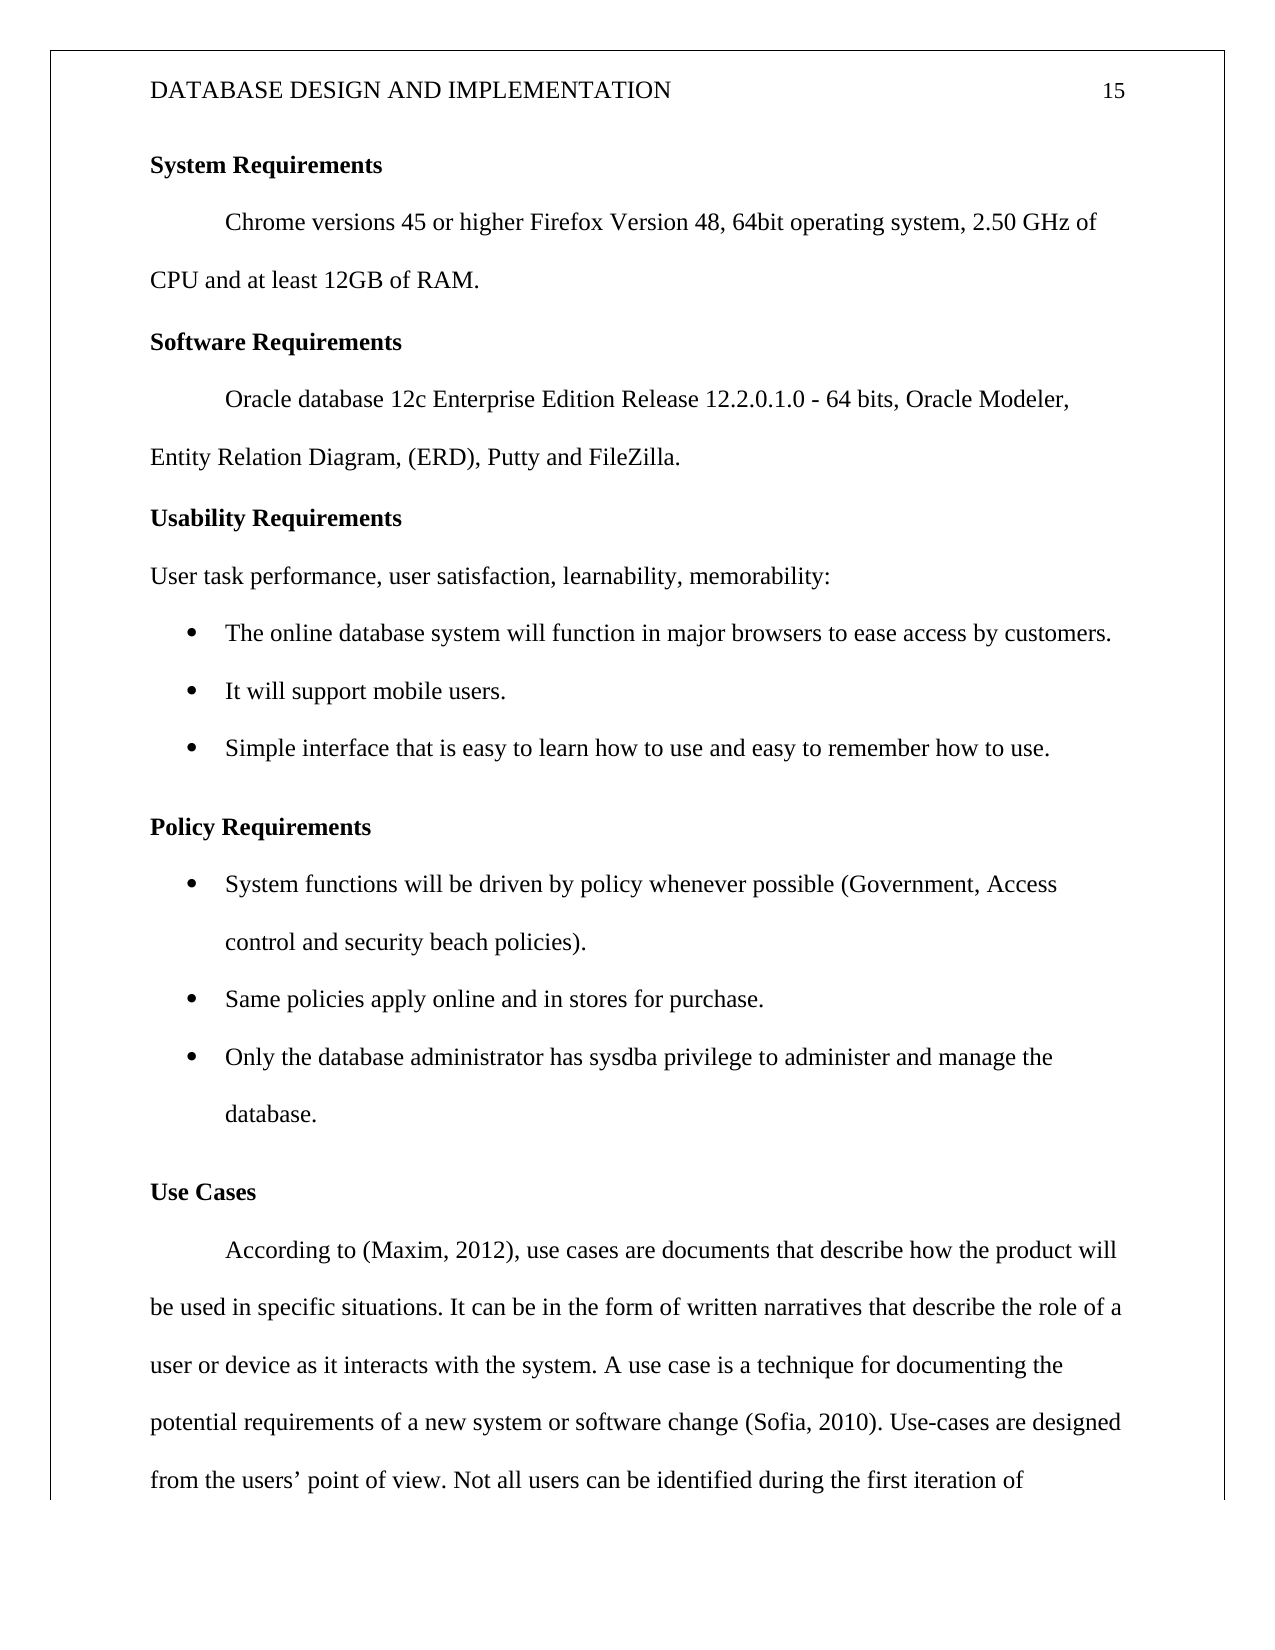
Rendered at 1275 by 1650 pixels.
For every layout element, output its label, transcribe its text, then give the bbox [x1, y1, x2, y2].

list Only the database administrator has sysdba privilege to administer and manage the database. [187, 1042, 1125, 1128]
subtitle Policy Requirements [150, 812, 1125, 840]
list Same policies apply online and in stores for purchase. [187, 984, 1125, 1013]
list System functions will be driven by policy whenever possible (Government, Access control and security beach policies). [187, 869, 1125, 955]
text Chrome versions 45 or higher Firefox Version 48, 64bit operating system, 2.50 GHz of CPU and at least 12GB of RAM. [150, 207, 1125, 294]
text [150, 1235, 1125, 1494]
list It will support mobile users. [187, 676, 1125, 704]
subtitle Software Requirements [150, 327, 1125, 355]
subtitle Use Cases [150, 1177, 1125, 1206]
list Simple interface that is easy to learn how to use and easy to remember how to use. [187, 733, 1125, 762]
subtitle Usability Requirements [150, 503, 1125, 532]
text Oracle database 12c Enterprise Edition Release 12.2.0.1.0 - 64 bits, Oracle Modeler, Entity Relation Diagram, (ERD), Putty and FileZilla. [150, 384, 1125, 470]
list The online database system will function in major browsers to ease access by customers. [187, 618, 1125, 647]
text User task performance, user satisfaction, learnability, memorability: [150, 561, 1125, 589]
subtitle System Requirements [150, 150, 1125, 179]
